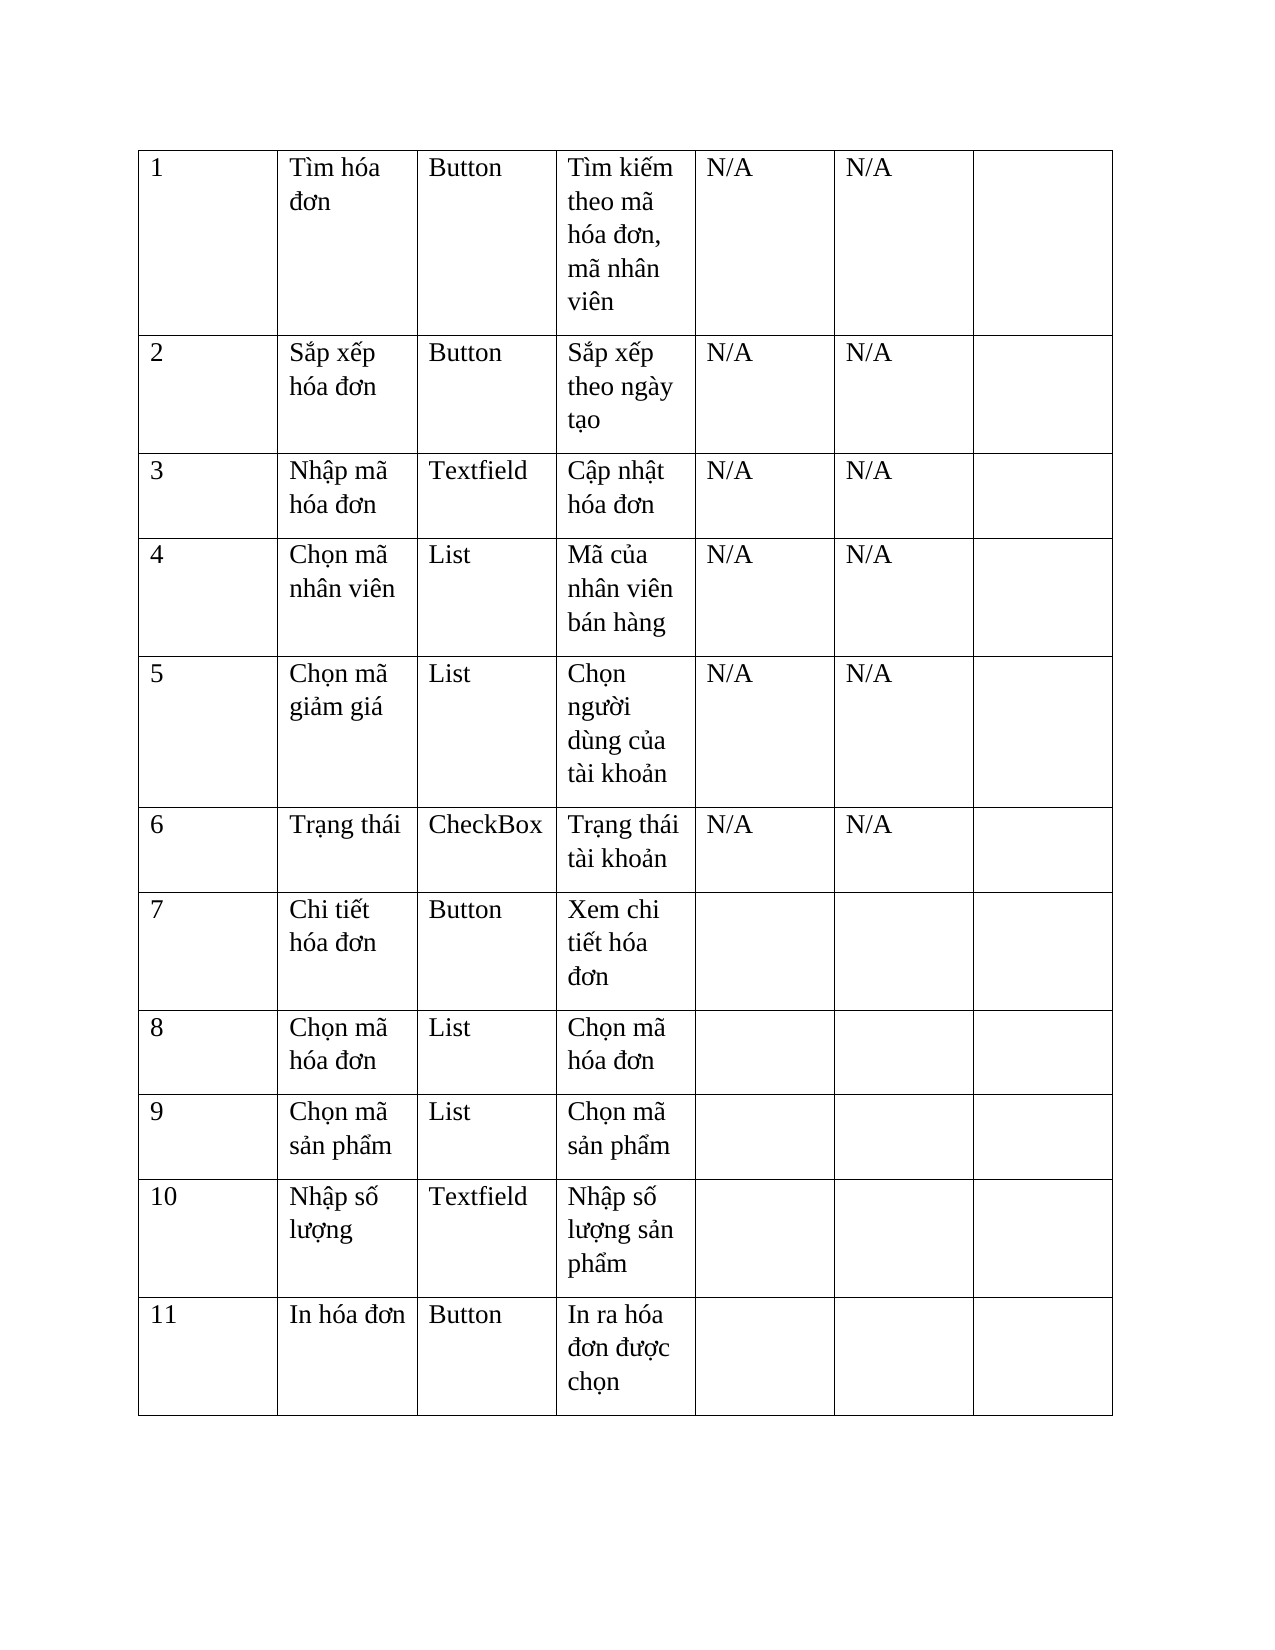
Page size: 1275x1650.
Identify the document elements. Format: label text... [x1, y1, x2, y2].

table_cell List [418, 539, 556, 656]
table_cell 8 [139, 1011, 277, 1094]
table_cell Chọn mã hóa đơn [557, 1011, 695, 1094]
table_cell Trạng thái [278, 808, 417, 892]
table_cell [835, 1180, 973, 1297]
table_cell 6 [139, 808, 277, 892]
table_cell Textfield [418, 1180, 556, 1297]
table_cell [696, 1298, 834, 1415]
table_cell N/A [835, 151, 973, 335]
table_cell [974, 657, 1112, 807]
table_cell [974, 1180, 1112, 1297]
table_cell Chọn mã sản phẩm [557, 1095, 695, 1179]
table_cell [974, 1095, 1112, 1179]
table_cell Button [418, 893, 556, 1010]
table_cell 2 [139, 336, 277, 453]
table_cell Tìm kiếm theo mã hóa đơn, mã nhân viên [557, 151, 695, 335]
table_cell Button [418, 151, 556, 335]
table_cell Cập nhật hóa đơn [557, 454, 695, 538]
table_cell 11 [139, 1298, 277, 1415]
table_cell [974, 808, 1112, 892]
table_cell 5 [139, 657, 277, 807]
table_cell N/A [696, 151, 834, 335]
table_cell N/A [835, 454, 973, 538]
table_cell N/A [696, 454, 834, 538]
table_cell Sắp xếp hóa đơn [278, 336, 417, 453]
table_cell N/A [696, 336, 834, 453]
table_cell Nhập số lượng sản phẩm [557, 1180, 695, 1297]
table_cell N/A [835, 808, 973, 892]
table_cell [696, 1095, 834, 1179]
table_cell 7 [139, 893, 277, 1010]
table_cell Tìm hóa đơn [278, 151, 417, 335]
table_cell Textfield [418, 454, 556, 538]
table_cell Chọn mã nhân viên [278, 539, 417, 656]
table_cell 1 [139, 151, 277, 335]
table_cell [974, 1011, 1112, 1094]
table_cell Button [418, 336, 556, 453]
table_cell Chi tiết hóa đơn [278, 893, 417, 1010]
table_cell [974, 336, 1112, 453]
table_cell N/A [696, 808, 834, 892]
table_cell Xem chi tiết hóa đơn [557, 893, 695, 1010]
table_cell [696, 1180, 834, 1297]
table_cell [835, 893, 973, 1010]
table_cell 3 [139, 454, 277, 538]
table_cell List [418, 1011, 556, 1094]
table_cell N/A [835, 336, 973, 453]
table_cell In ra hóa đơn được chọn [557, 1298, 695, 1415]
table_cell N/A [835, 657, 973, 807]
table_cell [974, 1298, 1112, 1415]
table_cell Chọn mã giảm giá [278, 657, 417, 807]
table_cell [974, 454, 1112, 538]
table_cell List [418, 1095, 556, 1179]
table_cell [696, 893, 834, 1010]
table_cell N/A [696, 539, 834, 656]
table_cell Button [418, 1298, 556, 1415]
table_cell [696, 1011, 834, 1094]
table_cell In hóa đơn [278, 1298, 417, 1415]
table_cell Trạng thái tài khoản [557, 808, 695, 892]
table_cell [835, 1298, 973, 1415]
table_cell 10 [139, 1180, 277, 1297]
table_cell Chọn mã sản phẩm [278, 1095, 417, 1179]
table_cell Chọn người dùng của tài khoản [557, 657, 695, 807]
table_cell N/A [696, 657, 834, 807]
table_cell Mã của nhân viên bán hàng [557, 539, 695, 656]
table_cell Nhập mã hóa đơn [278, 454, 417, 538]
table_cell 4 [139, 539, 277, 656]
table_cell [835, 1011, 973, 1094]
table_cell CheckBox [418, 808, 556, 892]
table_cell 9 [139, 1095, 277, 1179]
table_cell [974, 539, 1112, 656]
table_cell [835, 1095, 973, 1179]
table_cell Chọn mã hóa đơn [278, 1011, 417, 1094]
table_cell [974, 893, 1112, 1010]
table_cell [974, 151, 1112, 335]
table_cell N/A [835, 539, 973, 656]
table_cell Sắp xếp theo ngày tạo [557, 336, 695, 453]
table_cell List [418, 657, 556, 807]
table_cell Nhập số lượng [278, 1180, 417, 1297]
